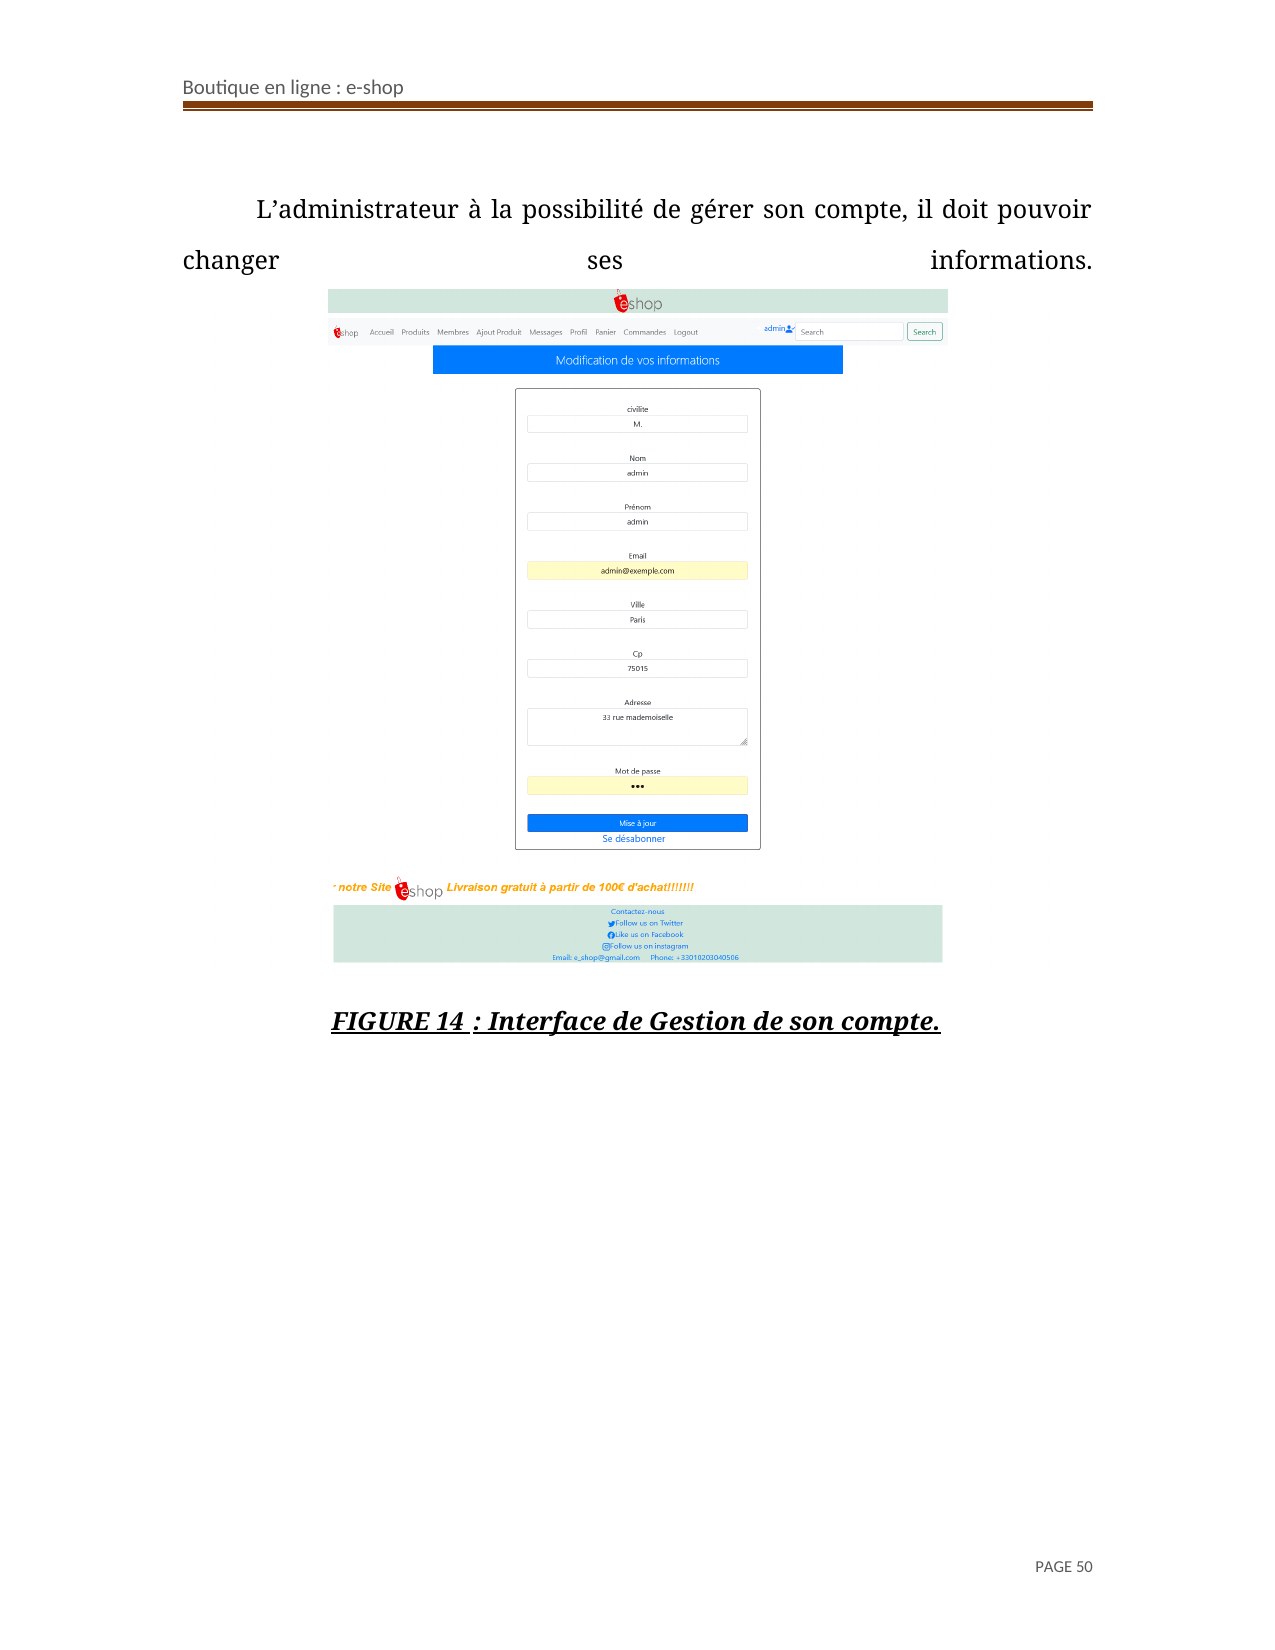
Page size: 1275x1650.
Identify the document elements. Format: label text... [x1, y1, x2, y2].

text L’administrateur à la possibilité de gérer son compte, il doit pouvoir changer ses informations. [182, 191, 1093, 289]
text FIGURE 14 : Interface de Gestion de son compte. [182, 1003, 1093, 1037]
picture [182, 289, 1093, 970]
